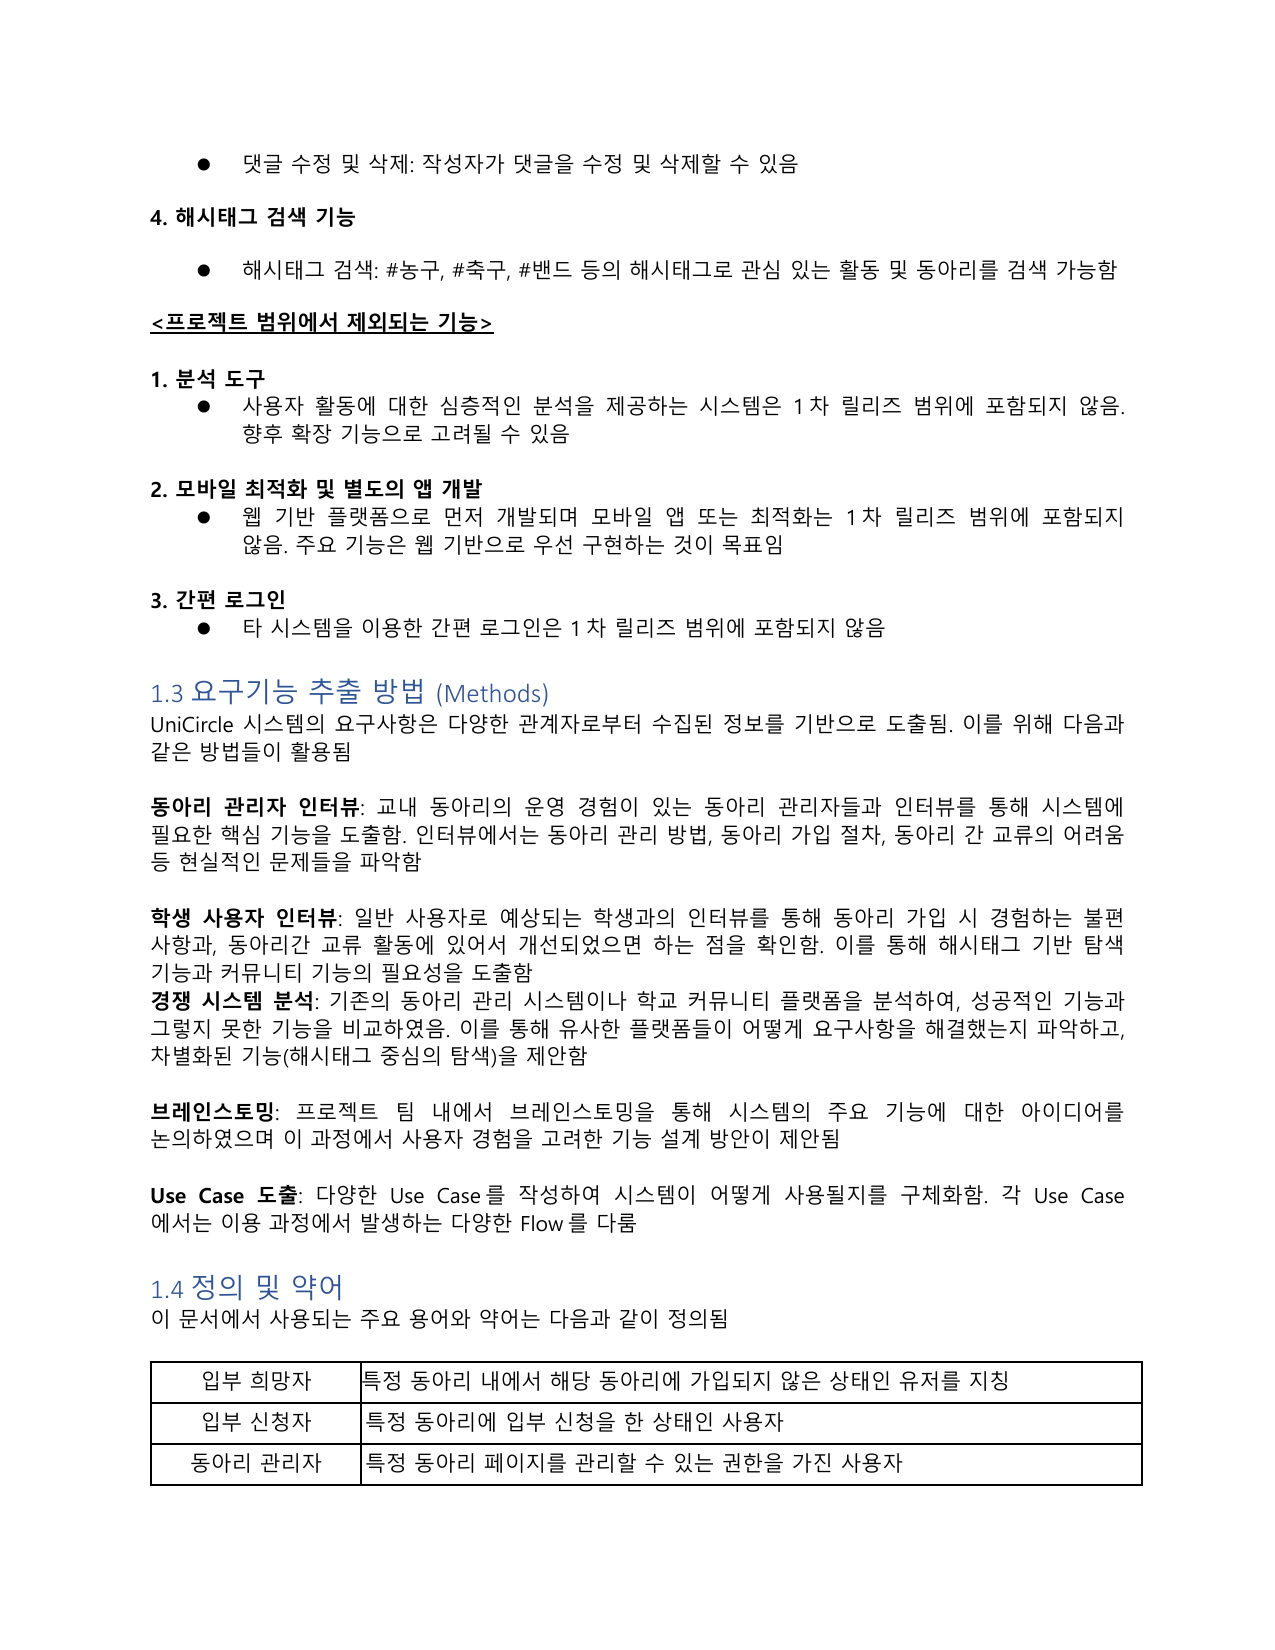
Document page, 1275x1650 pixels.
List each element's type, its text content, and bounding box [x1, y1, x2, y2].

text 동아리 관리자 인터뷰: 교내 동아리의 운영 경험이 있는 동아리 관리자들과 인터뷰를 통해 시스템에 필요한 핵심 기능을 도출함. 인터뷰에서는 동아리 관리 방법, 동아리 가입 절차, 동아리 간 교류의 어려움 등 현실적인 문제들을 파악함 [150, 793, 1125, 876]
text 2. 모바일 최적화 및 별도의 앱 개발 [150, 475, 1125, 503]
list 타 시스템을 이용한 간편 로그인은 1차 릴리즈 범위에 포함되지 않음 [196, 614, 1125, 641]
list 해시태그 검색: #농구, #축구, #밴드 등의 해시태그로 관심 있는 활동 및 동아리를 검색 가능함 [196, 255, 1125, 283]
subtitle 1.3 요구기능 추출 방법 (Methods) [150, 673, 1125, 709]
text 3. 간편 로그인 [150, 586, 1125, 614]
text 브레인스토밍: 프로젝트 팀 내에서 브레인스토밍을 통해 시스템의 주요 기능에 대한 아이디어를 논의하였으며 이 과정에서 사용자 경험을 고려한 기능 설계 방안이 제안됨 [150, 1097, 1125, 1153]
text <프로젝트 범위에서 제외되는 기능> [150, 308, 1125, 336]
text 이 문서에서 사용되는 주요 용어와 약어는 다음과 같이 정의됨 [150, 1305, 1125, 1332]
list 댓글 수정 및 삭제: 작성자가 댓글을 수정 및 삭제할 수 있음 [196, 150, 1125, 178]
text 학생 사용자 인터뷰: 일반 사용자로 예상되는 학생과의 인터뷰를 통해 동아리 가입 시 경험하는 불편 사항과, 동아리간 교류 활동에 있어서 개선되었으면 하는 점을 확인함. 이를 통해 해시태그 기반 탐색 기능과 커뮤니티 기능의 필요성을 도출함 [150, 903, 1125, 987]
table_header [152, 1363, 360, 1402]
table_cell [152, 1445, 360, 1484]
text 1. 분석 도구 [150, 364, 1125, 392]
table_cell [362, 1445, 1141, 1484]
text UniCircle 시스템의 요구사항은 다양한 관계자로부터 수집된 정보를 기반으로 도출됨. 이를 위해 다음과 같은 방법들이 활용됨 [150, 709, 1125, 765]
list 사용자 활동에 대한 심층적인 분석을 제공하는 시스템은 1차 릴리즈 범위에 포함되지 않음. 향후 확장 기능으로 고려될 수 있음 [196, 392, 1125, 447]
text 4. 해시태그 검색 기능 [150, 203, 1125, 230]
text 경쟁 시스템 분석: 기존의 동아리 관리 시스템이나 학교 커뮤니티 플랫폼을 분석하여, 성공적인 기능과 그렇지 못한 기능을 비교하였음. 이를 통해 유사한 플랫폼들이 어떻게 요구사항을 해결했는지 파악하고, 차별화된 기능(해시태그 중심의 탐색)을 제안함 [150, 987, 1125, 1070]
table_cell [362, 1404, 1141, 1443]
text Use Case 도출: 다양한 Use Case를 작성하여 시스템이 어떻게 사용될지를 구체화함. 각 Use Case에서는 이용 과정에서 발생하는 다양한 Flow를 다룸 [150, 1181, 1125, 1236]
subtitle 1.4 정의 및 약어 [150, 1268, 1125, 1305]
table_cell [152, 1404, 360, 1443]
table_header [362, 1363, 1141, 1402]
list 웹 기반 플랫폼으로 먼저 개발되며 모바일 앱 또는 최적화는 1차 릴리즈 범위에 포함되지 않음. 주요 기능은 웹 기반으로 우선 구현하는 것이 목표임 [196, 503, 1125, 558]
